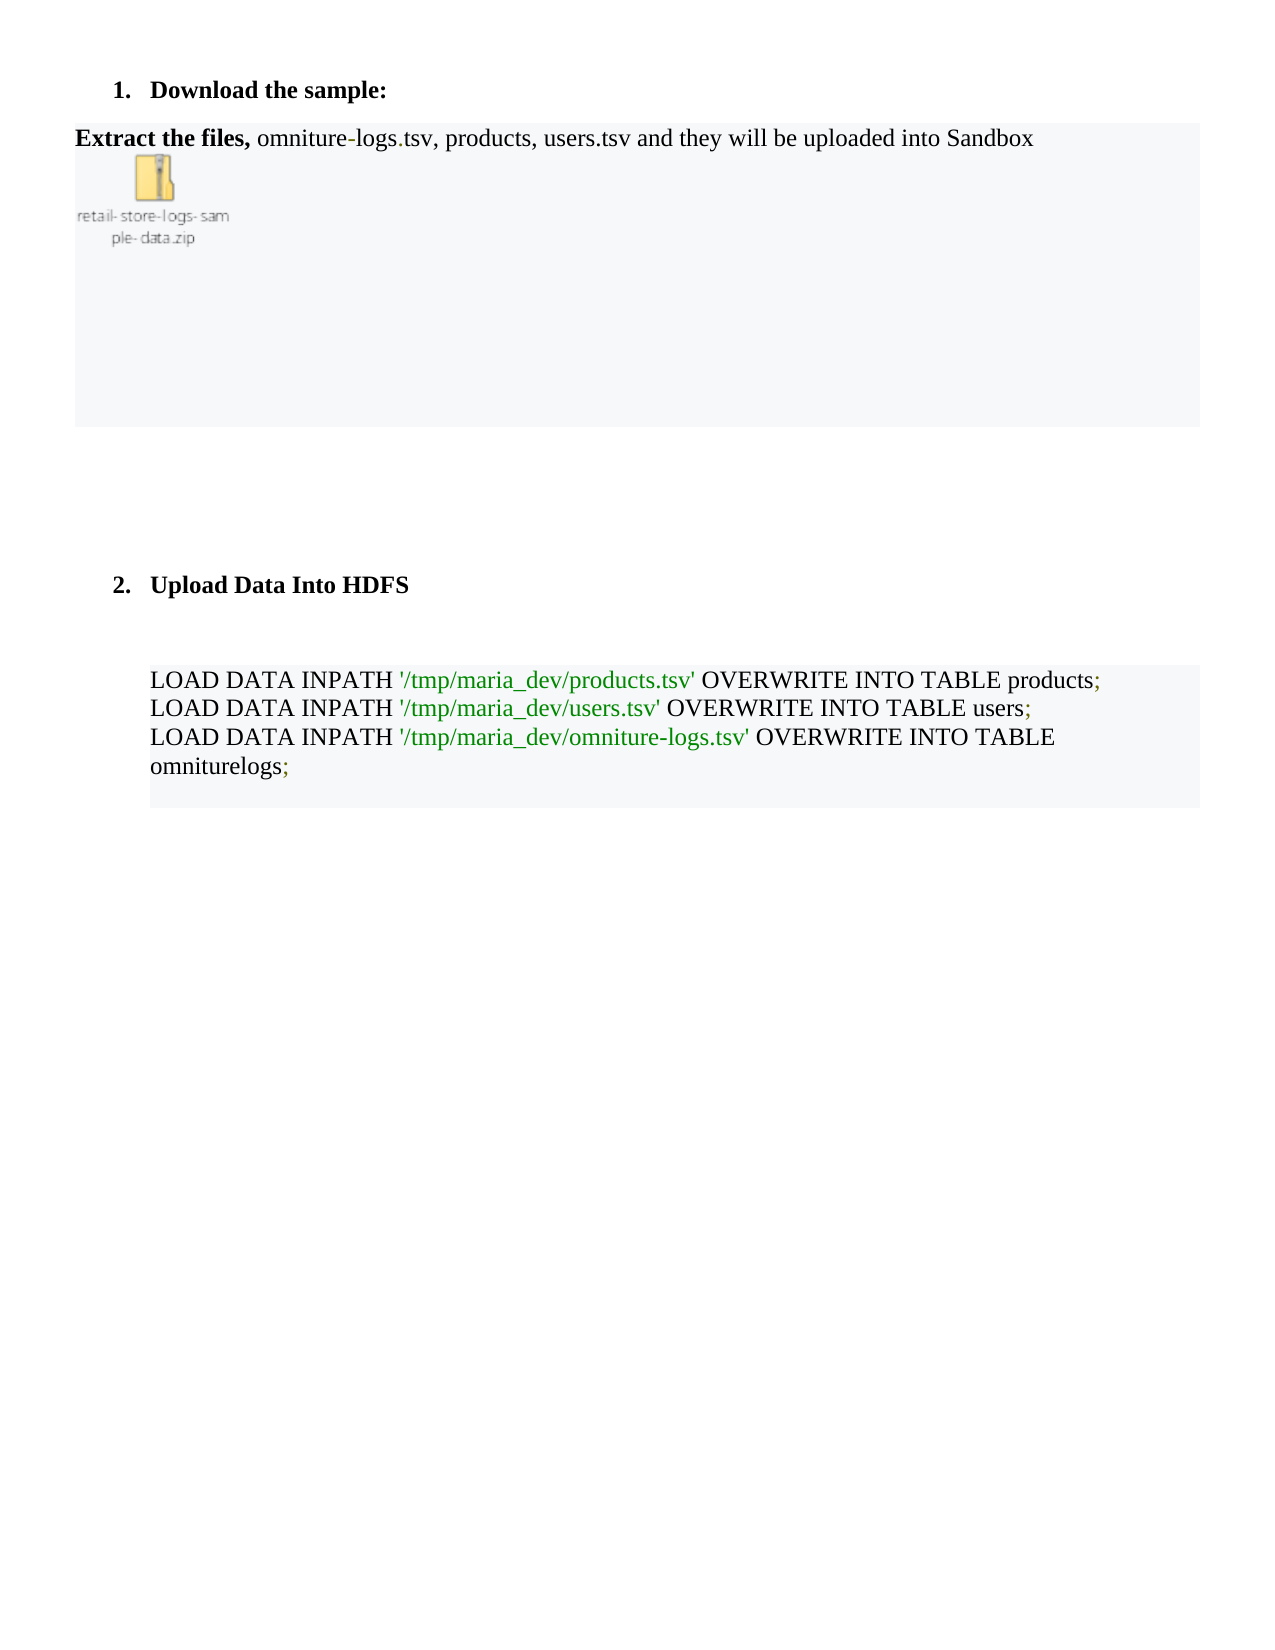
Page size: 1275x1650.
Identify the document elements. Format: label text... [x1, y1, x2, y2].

list Upload Data Into HDFS [112, 570, 1200, 599]
text LOAD DATA INPATH '/tmp/maria_dev/omniture-logs.tsv' OVERWRITE INTO TABLE omniturelogs; [150, 722, 1200, 780]
text LOAD DATA INPATH '/tmp/maria_dev/users.tsv' OVERWRITE INTO TABLE users; [150, 693, 1200, 722]
text LOAD DATA INPATH '/tmp/maria_dev/products.tsv' OVERWRITE INTO TABLE products; [150, 665, 1200, 693]
list Download the sample: [112, 75, 1200, 104]
text Extract the files, omniture-logs.tsv, products, users.tsv and they will be uploaded into Sandbox [75, 123, 1200, 151]
